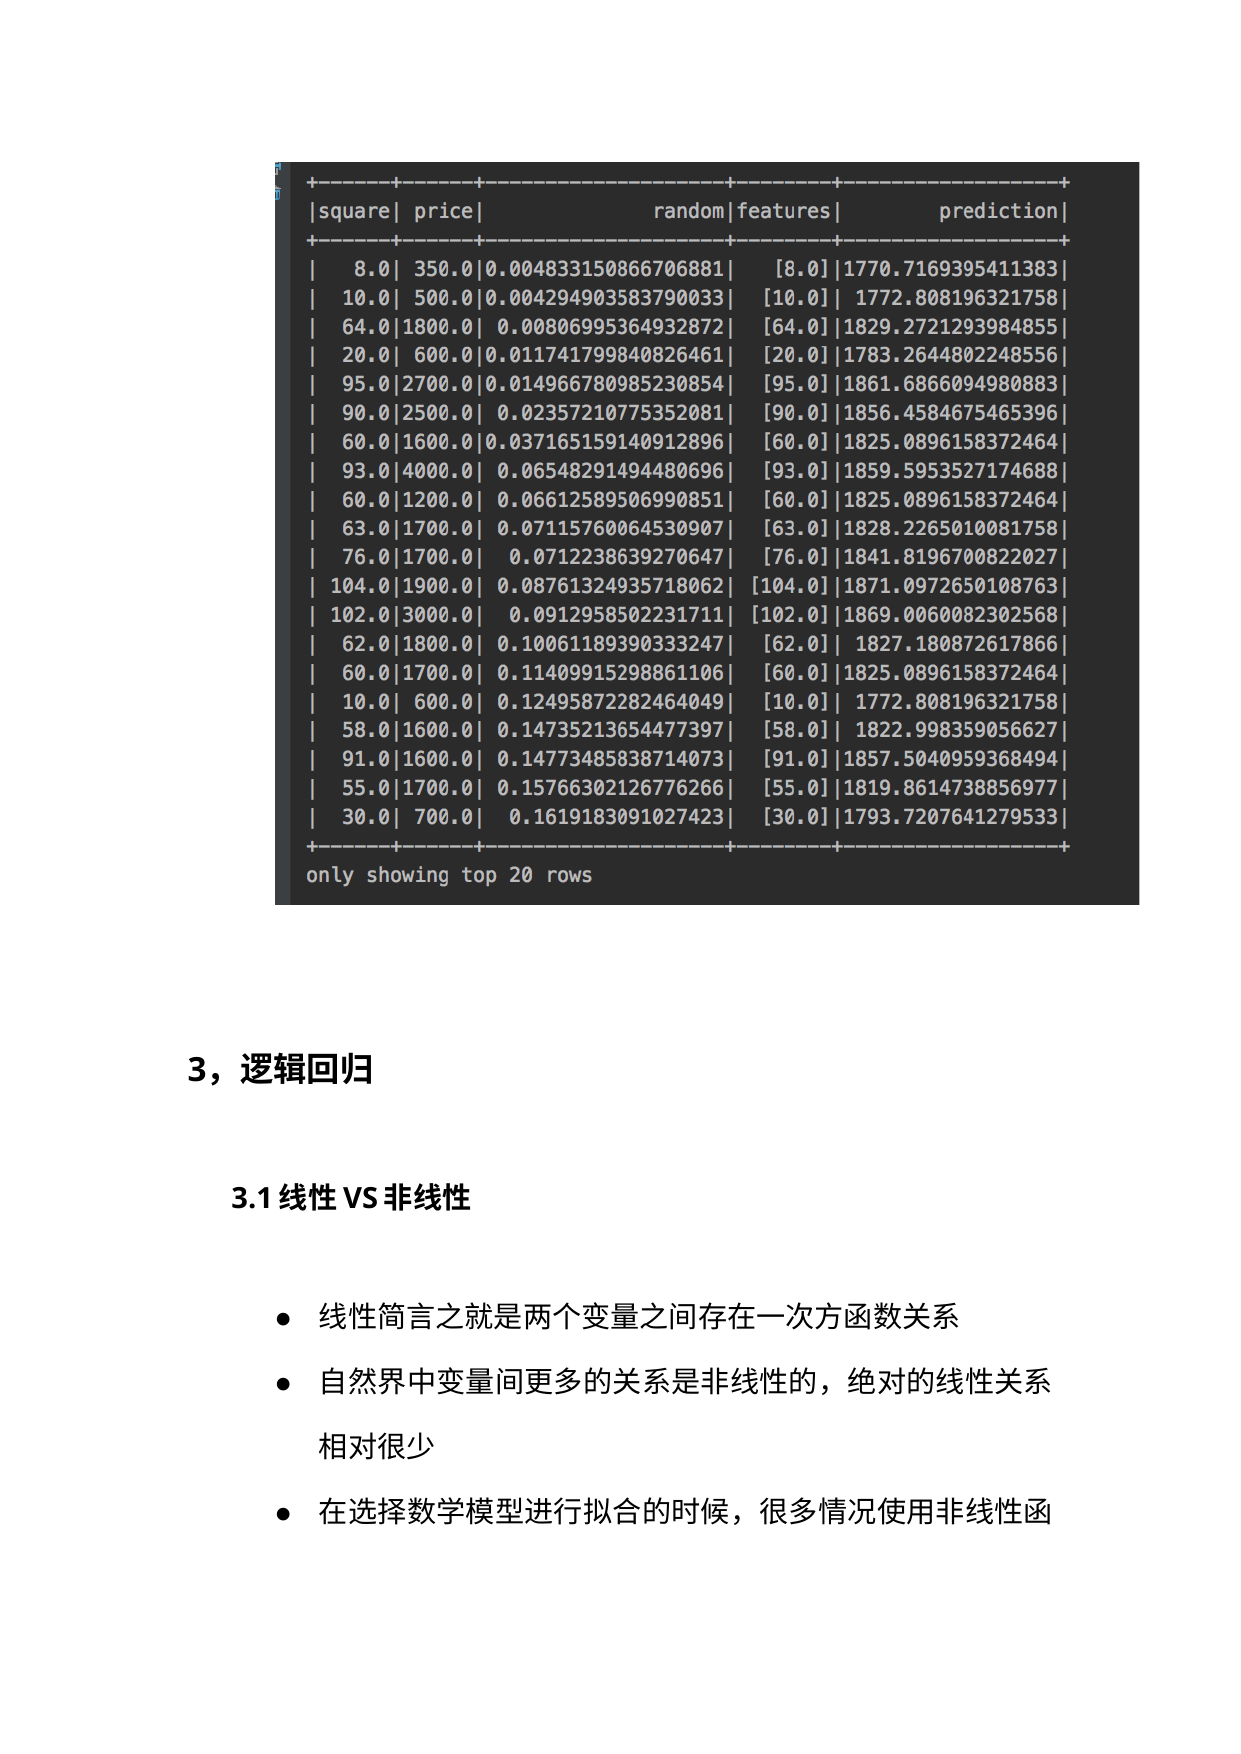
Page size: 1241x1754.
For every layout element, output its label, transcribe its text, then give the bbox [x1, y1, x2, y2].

list 线性简言之就是两个变量之间存在一次方函数关系 [275, 1282, 1053, 1347]
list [275, 1477, 1053, 1542]
list 自然界中变量间更多的关系是非线性的，绝对的线性关系相对很少 [275, 1347, 1053, 1477]
subtitle 3，逻辑回归 [187, 1034, 1053, 1099]
subtitle 3.1线性VS非线性 [187, 1163, 1053, 1228]
picture [275, 162, 1140, 905]
